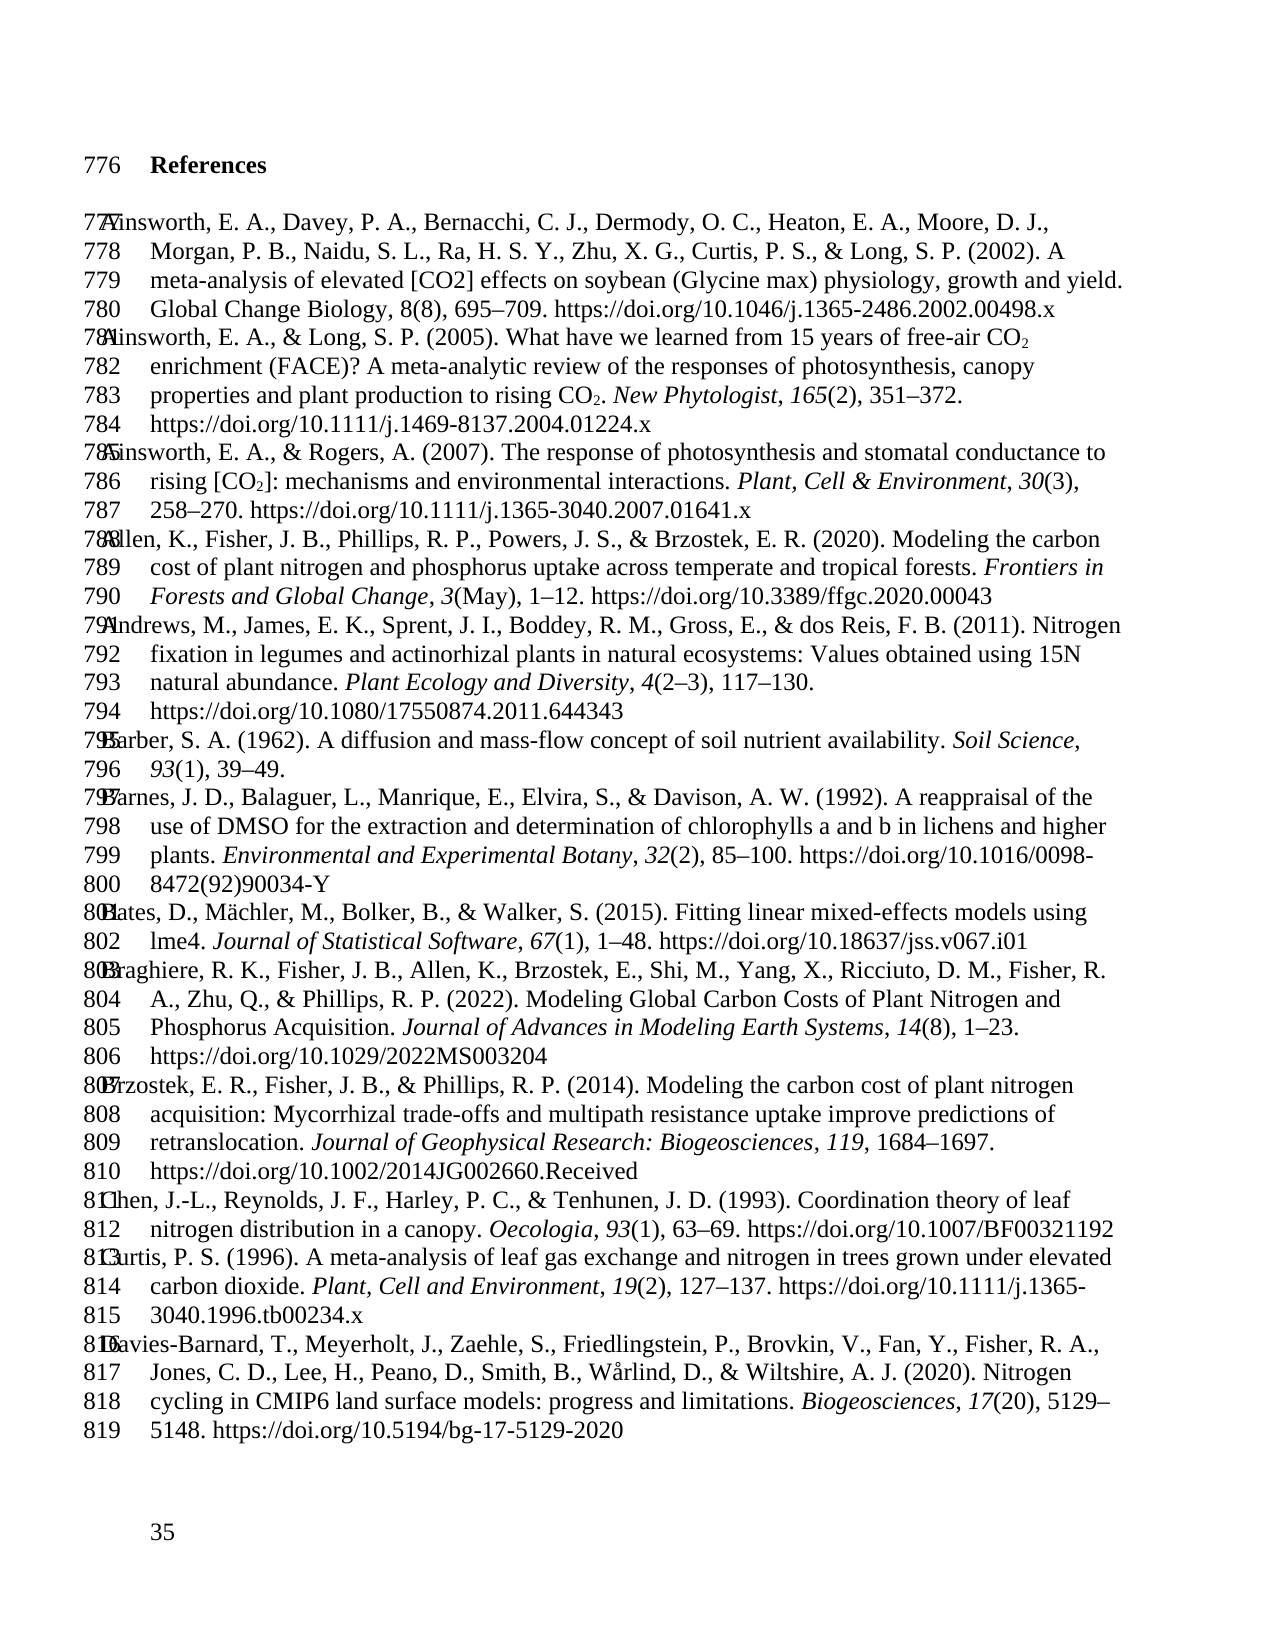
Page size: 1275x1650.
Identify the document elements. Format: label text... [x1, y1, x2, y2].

text References [150, 150, 1125, 179]
